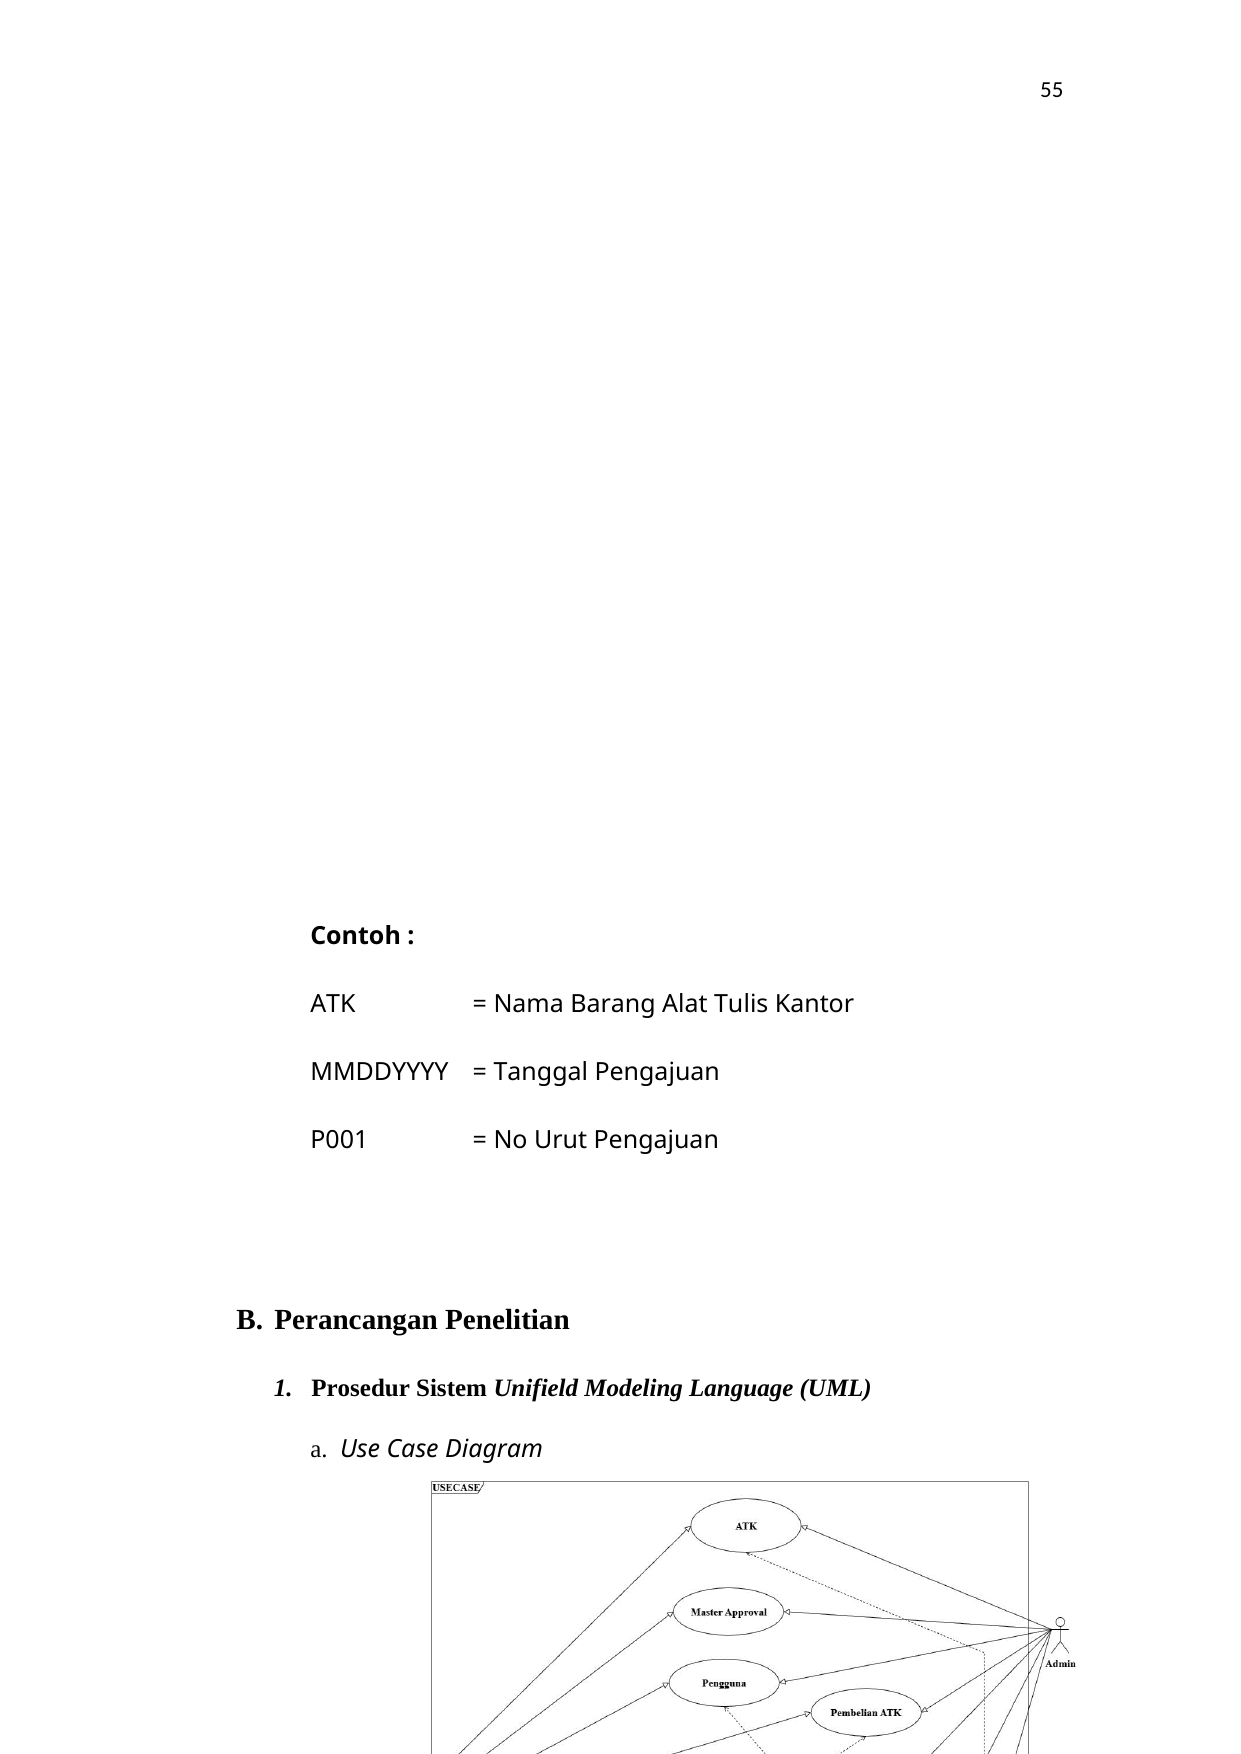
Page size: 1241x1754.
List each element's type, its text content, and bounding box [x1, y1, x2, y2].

text P001 = No Urut Pengajuan [310, 1122, 1063, 1156]
list Use Case Diagram [310, 1431, 1063, 1465]
picture [296, 1480, 1124, 1754]
text Contoh : [310, 917, 1063, 952]
subtitle Prosedur Sistem Unifield Modeling Language (UML) [273, 1373, 1063, 1402]
subtitle Perancangan Penelitian [236, 1302, 1063, 1336]
text ATK = Nama Barang Alat Tulis Kantor [310, 986, 1063, 1020]
text MMDDYYYY = Tanggal Pengajuan [310, 1054, 1063, 1088]
